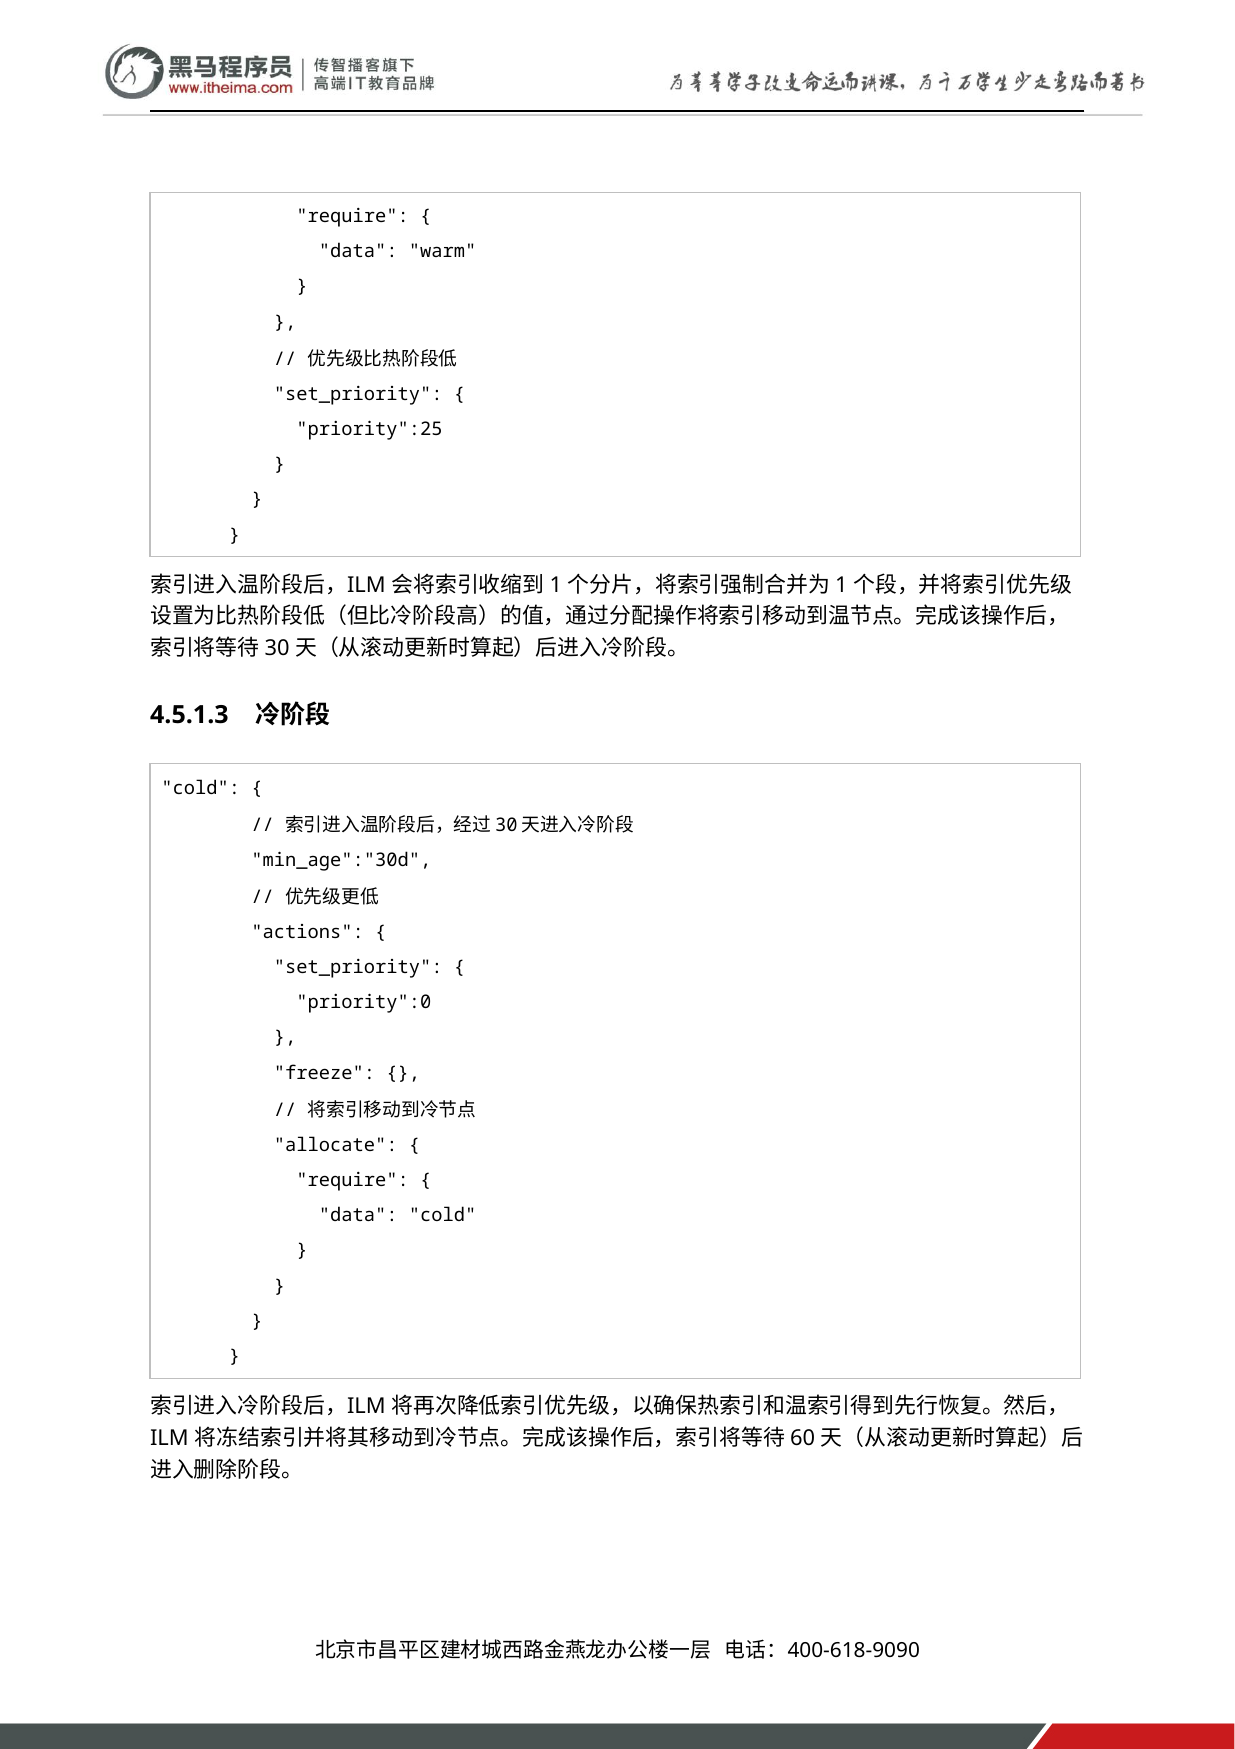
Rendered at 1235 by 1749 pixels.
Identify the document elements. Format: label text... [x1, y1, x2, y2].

table_header "cold": { // 索引进入温阶段后，经过30天进入冷阶段 "min_age":"30d", // 优先级更低 "actions": { "set_priority": { "priority":0 }, "freeze": {}, // 将索引移动到冷节点 "allocate": { "require": { "data": "cold" } } } } [151, 764, 1080, 1377]
picture [0, 0, 1235, 123]
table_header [151, 193, 1080, 556]
text 索引进入温阶段后，ILM 会将索引收缩到 1 个分片，将索引强制合并为 1 个段，并将索引优先级设置为比热阶段低（但比冷阶段高）的值，通过分配操作将索引移动到温节点。完成该操作后，索引将等待 30 天（从滚动更新时算起）后进入冷阶段。 [150, 567, 1084, 662]
text 索引进入冷阶段后，ILM 将再次降低索引优先级，以确保热索引和温索引得到先行恢复。然后，ILM 将冻结索引并将其移动到冷节点。完成该操作后，索引将等待 60 天（从滚动更新时算起）后进入删除阶段。 [150, 1388, 1084, 1483]
subtitle 冷阶段 [150, 694, 1084, 731]
picture [0, 1664, 1235, 1749]
